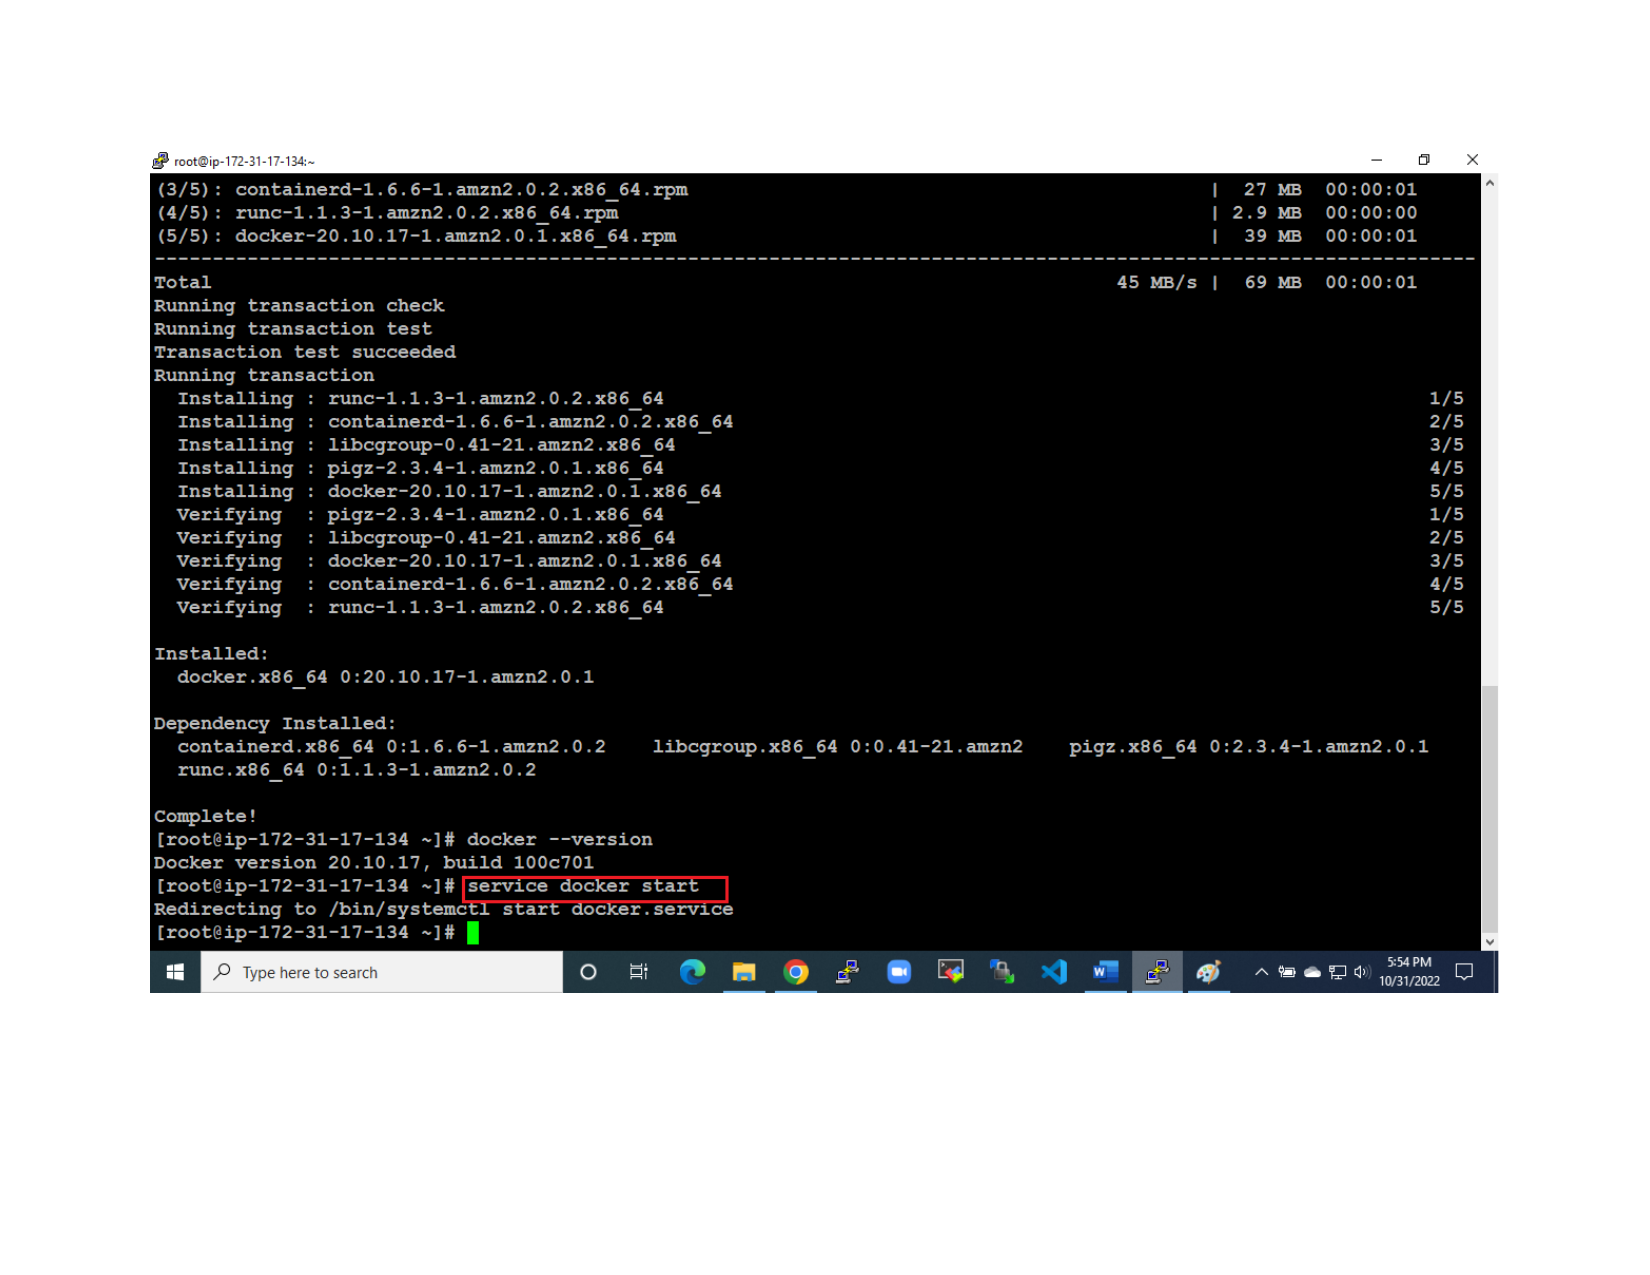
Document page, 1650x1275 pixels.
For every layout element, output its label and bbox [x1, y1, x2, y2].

picture [150, 150, 1499, 993]
